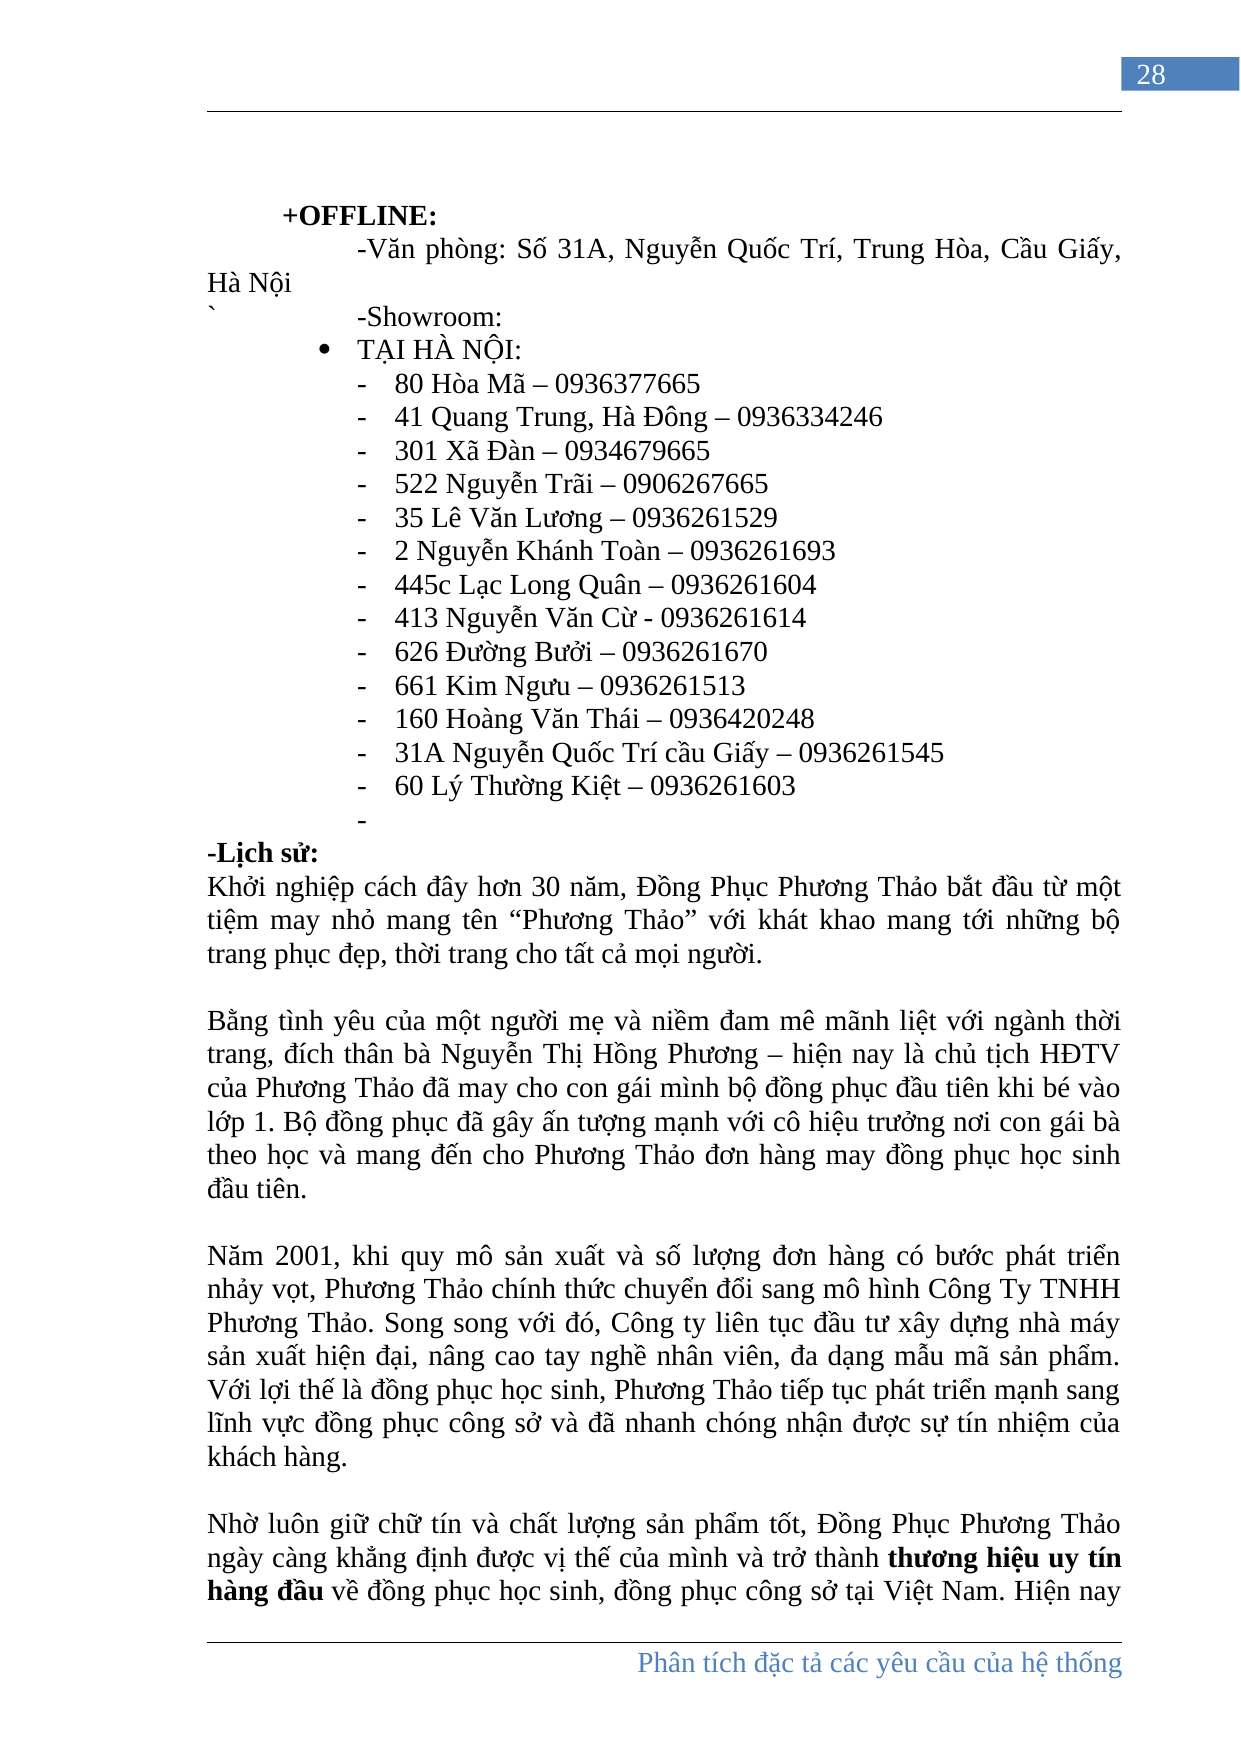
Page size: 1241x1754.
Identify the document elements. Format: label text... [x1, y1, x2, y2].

text +OFFLINE: [207, 198, 1122, 232]
list 41 Quang Trung, Hà Đông – 0936334246 [357, 399, 1122, 433]
list 445c Lạc Long Quân – 0936261604 [357, 567, 1122, 601]
list 626 Đường Bưởi – 0936261670 [357, 634, 1122, 668]
text -Văn phòng: Số 31A, Nguyễn Quốc Trí, Trung Hòa, Cầu Giấy, Hà Nội [207, 232, 1122, 299]
text Khởi nghiệp cách đây hơn 30 năm, Đồng Phục Phương Thảo bắt đầu từ một tiệm may nhỏ mang tên “Phương Thảo” với khát khao mang tới những bộ trang phục đẹp, thời trang cho tất cả mọi người. [207, 869, 1122, 969]
list 80 Hòa Mã – 0936377665 [357, 366, 1122, 399]
list 661 Kim Ngưu – 0936261513 [357, 668, 1122, 701]
list 2 Nguyễn Khánh Toàn – 0936261693 [357, 533, 1122, 567]
text Bằng tình yêu của một người mẹ và niềm đam mê mãnh liệt với ngành thời trang, đích thân bà Nguyễn Thị Hồng Phương – hiện nay là chủ tịch HĐTV của Phương Thảo đã may cho con gái mình bộ đồng phục đầu tiên khi bé vào lớp 1. Bộ đồng phục đã gây ấn tượng mạnh với cô hiệu trưởng nơi con gái bà theo học và mang đến cho Phương Thảo đơn hàng may đồng phục học sinh đầu tiên. [207, 1003, 1122, 1204]
text Năm 2001, khi quy mô sản xuất và số lượng đơn hàng có bước phát triển nhảy vọt, Phương Thảo chính thức chuyển đổi sang mô hình Công Ty TNHH Phương Thảo. Song song với đó, Công ty liên tục đầu tư xây dựng nhà máy sản xuất hiện đại, nâng cao tay nghề nhân viên, đa dạng mẫu mã sản phẩm. Với lợi thế là đồng phục học sinh, Phương Thảo tiếp tục phát triển mạnh sang lĩnh vực đồng phục công sở và đã nhanh chóng nhận được sự tín nhiệm của khách hàng. [207, 1238, 1122, 1473]
list 301 Xã Đàn – 0934679665 [357, 433, 1122, 466]
list 160 Hoàng Văn Thái – 0936420248 [357, 701, 1122, 735]
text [207, 1506, 1122, 1607]
list 522 Nguyễn Trãi – 0906267665 [357, 466, 1122, 500]
list 60 Lý Thường Kiệt – 0936261603 [357, 768, 1122, 802]
text -Lịch sử: [207, 835, 1122, 869]
list 31A Nguyễn Quốc Trí cầu Giấy – 0936261545 [357, 735, 1122, 768]
text ` -Showroom: [207, 299, 1122, 332]
list TẠI HÀ NỘI: [319, 332, 1122, 366]
list 35 Lê Văn Lương – 0936261529 [357, 500, 1122, 533]
list 413 Nguyễn Văn Cừ - 0936261614 [357, 601, 1122, 634]
